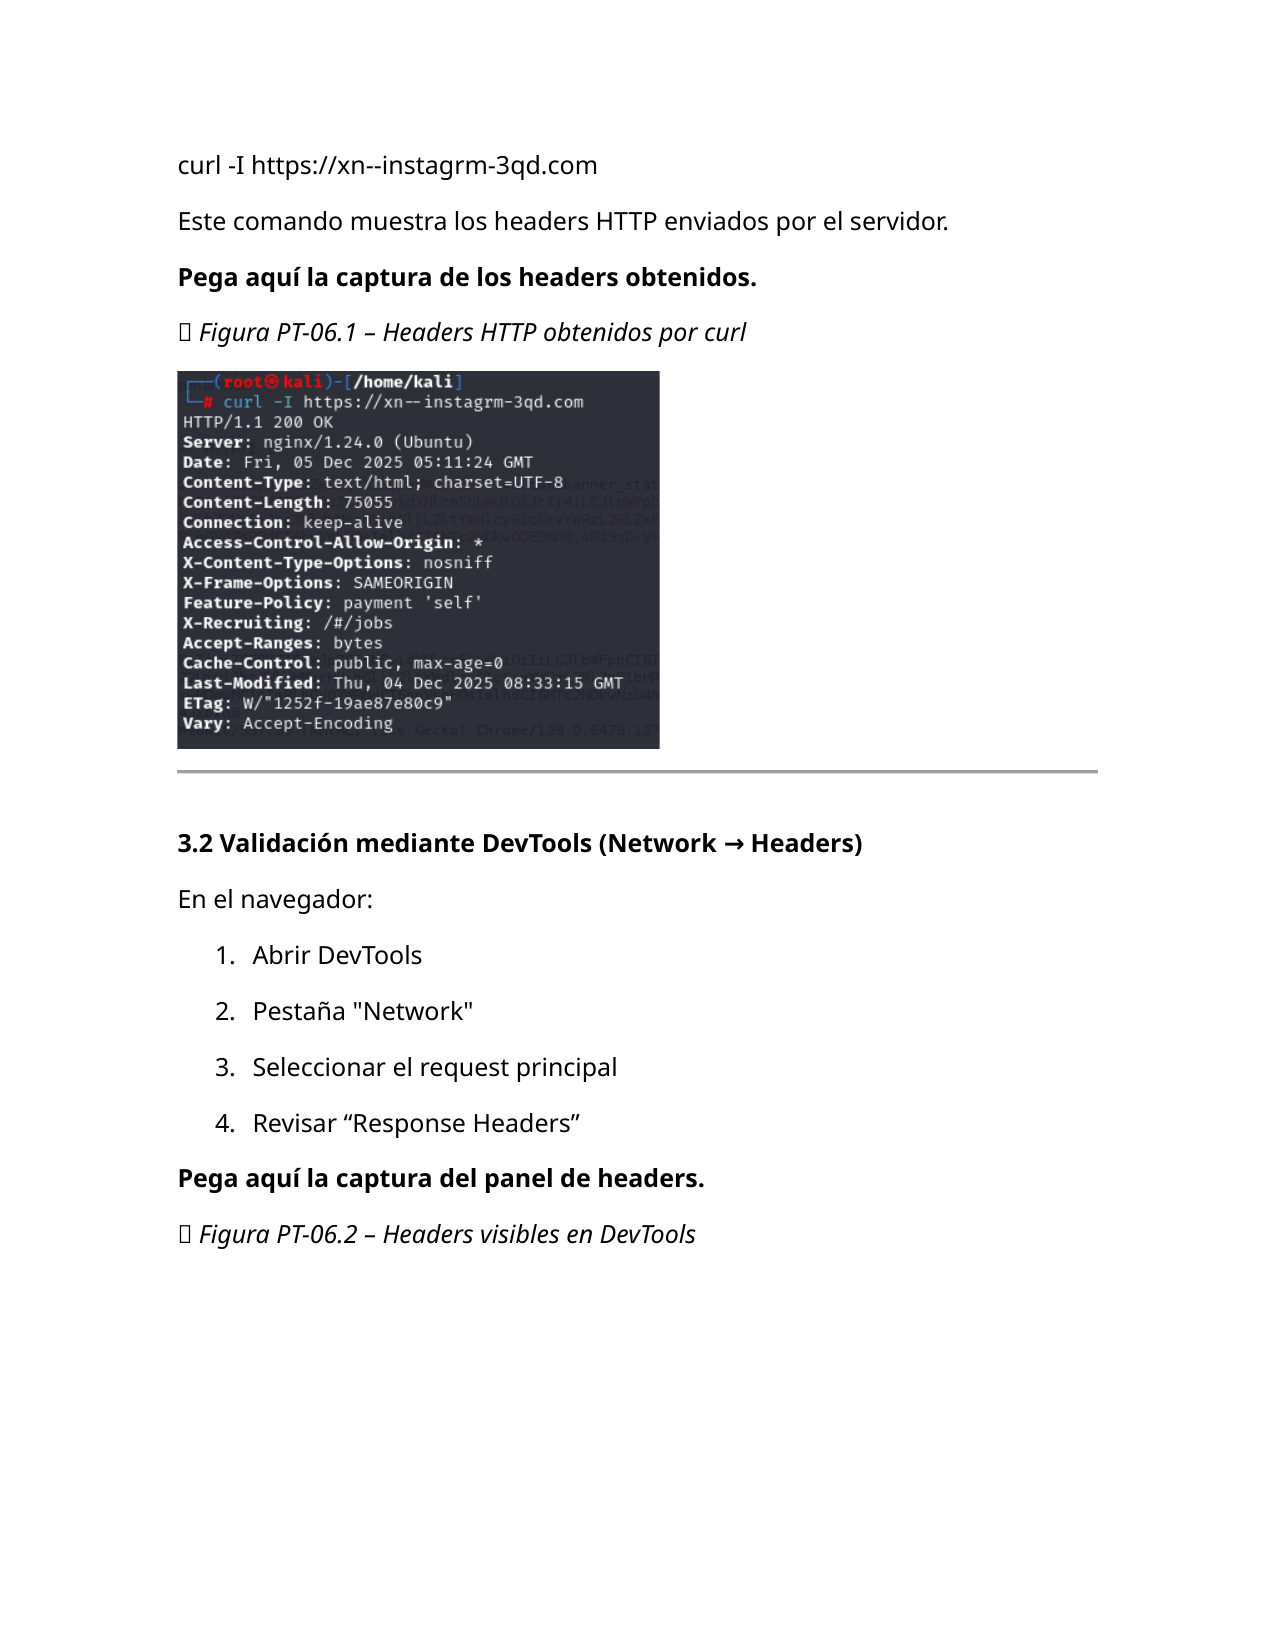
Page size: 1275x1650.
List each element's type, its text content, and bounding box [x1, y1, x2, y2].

text Este comando muestra los headers HTTP enviados por el servidor. [177, 203, 1098, 237]
text curl -I https://xn--instagrm-3qd.com [177, 148, 1098, 182]
text 📸 Figura PT-06.2 – Headers visibles en DevTools [177, 1217, 1098, 1251]
list Seleccionar el request principal [215, 1049, 1098, 1083]
list Abrir DevTools [215, 938, 1098, 972]
picture [177, 371, 660, 749]
list Pestaña "Network" [215, 993, 1098, 1028]
text En el navegador: [177, 882, 1098, 916]
text Pega aquí la captura de los headers obtenidos. [177, 259, 1098, 293]
text 📸 Figura PT-06.1 – Headers HTTP obtenidos por curl [177, 315, 1098, 349]
text 3.2 Validación mediante DevTools (Network → Headers) [177, 826, 1098, 860]
list Revisar “Response Headers” [215, 1105, 1098, 1139]
text Pega aquí la captura del panel de headers. [177, 1161, 1098, 1195]
